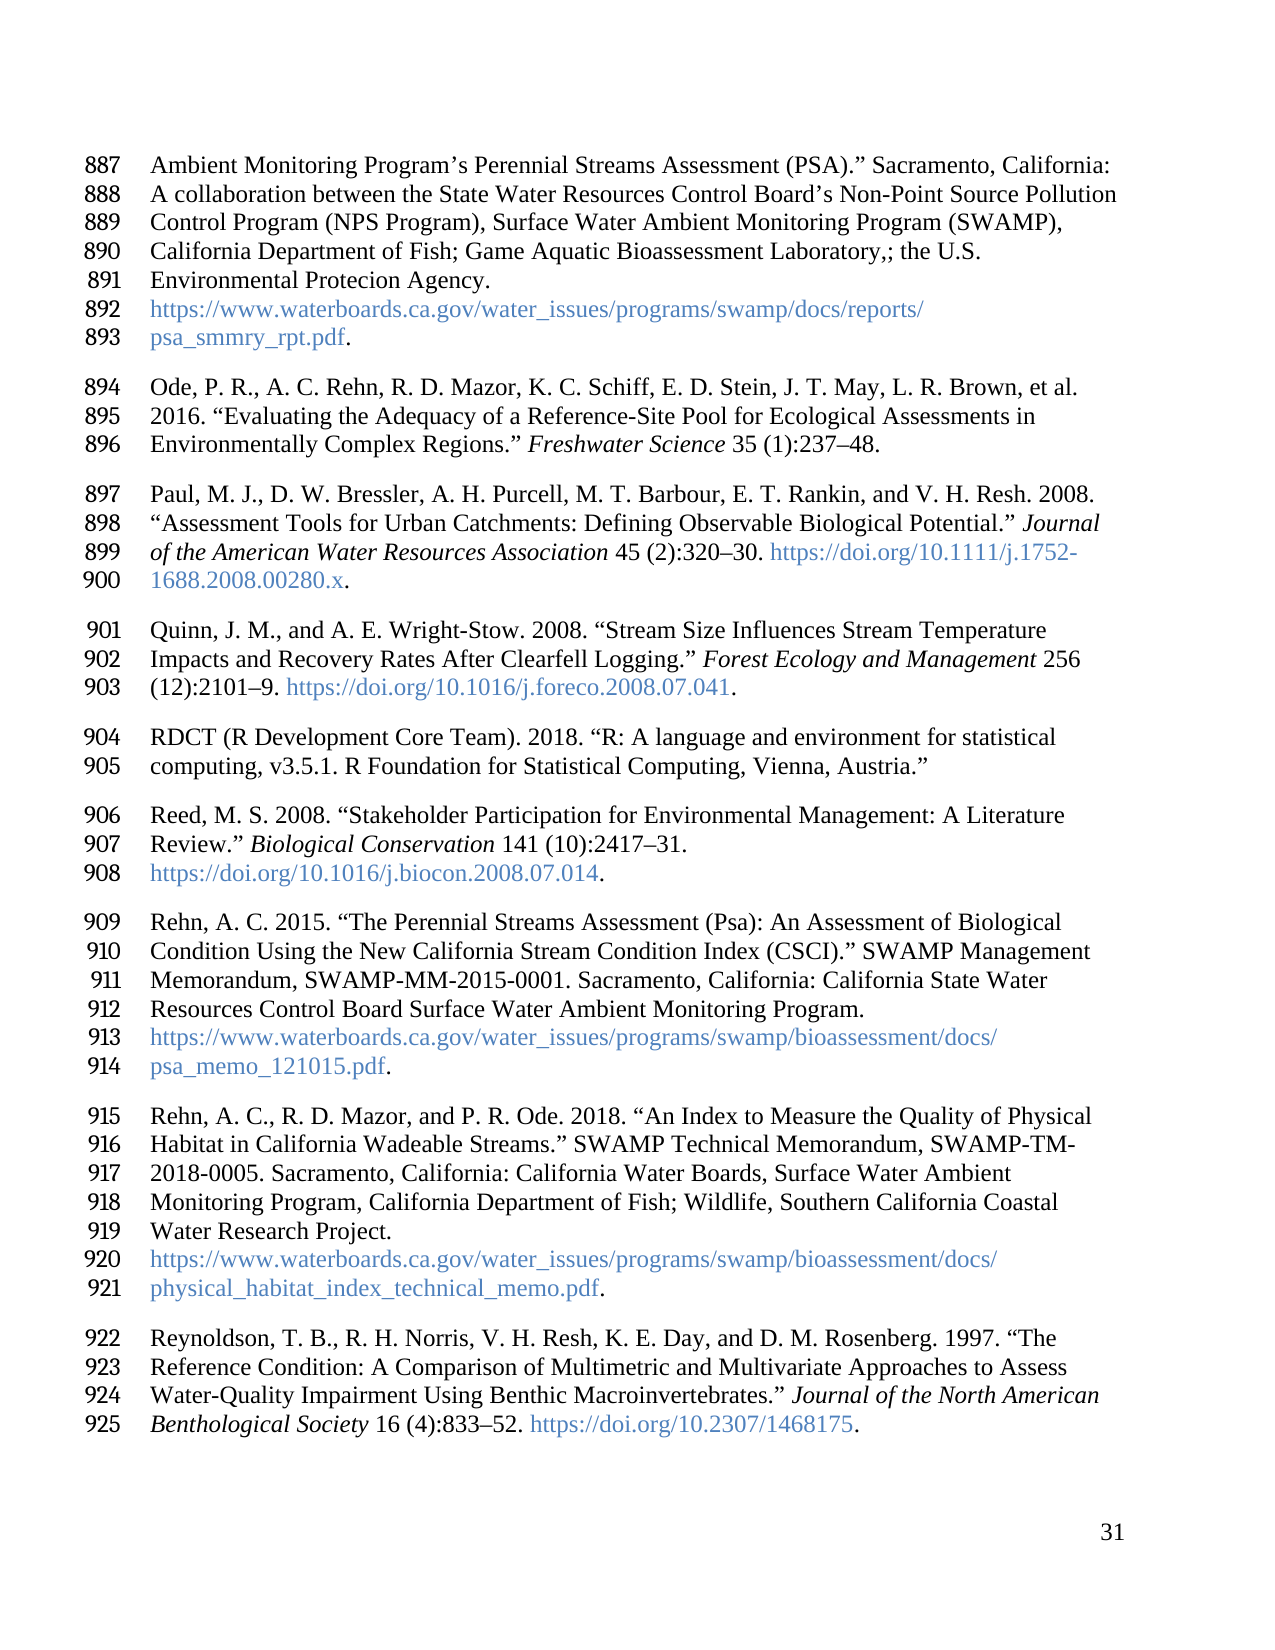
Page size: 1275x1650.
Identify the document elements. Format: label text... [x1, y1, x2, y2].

text Rehn, A. C., R. D. Mazor, and P. R. Ode. 2018. “An Index to Measure the Quality of Physical Habitat in California Wadeable Streams.” SWAMP Technical Memorandum, SWAMP-TM-2018-0005. Sacramento, California: California Water Boards, Surface Water Ambient Monitoring Program, California Department of Fish; Wildlife, Southern California Coastal Water Research Project. https://www.waterboards.ca.gov/water_issues/programs/swamp/bioassessment/docs/physical_habitat_index_technical_memo.pdf. [150, 1101, 1125, 1302]
text Reed, M. S. 2008. “Stakeholder Participation for Environmental Management: A Literature Review.” Biological Conservation 141 (10):2417–31. https://doi.org/10.1016/j.biocon.2008.07.014. [150, 800, 1125, 887]
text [150, 150, 1125, 351]
text Paul, M. J., D. W. Bressler, A. H. Purcell, M. T. Barbour, E. T. Rankin, and V. H. Resh. 2008. “Assessment Tools for Urban Catchments: Defining Observable Biological Potential.” Journal of the American Water Resources Association 45 (2):320–30. https://doi.org/10.1111/j.1752-1688.2008.00280.x. [150, 479, 1125, 594]
text Ode, P. R., A. C. Rehn, R. D. Mazor, K. C. Schiff, E. D. Stein, J. T. May, L. R. Brown, et al. 2016. “Evaluating the Adequacy of a Reference-Site Pool for Ecological Assessments in Environmentally Complex Regions.” Freshwater Science 35 (1):237–48. [150, 372, 1125, 458]
text RDCT (R Development Core Team). 2018. “R: A language and environment for statistical computing, v3.5.1. R Foundation for Statistical Computing, Vienna, Austria.” [150, 722, 1125, 779]
text Rehn, A. C. 2015. “The Perennial Streams Assessment (Psa): An Assessment of Biological Condition Using the New California Stream Condition Index (CSCI).” SWAMP Management Memorandum, SWAMP-MM-2015-0001. Sacramento, California: California State Water Resources Control Board Surface Water Ambient Monitoring Program. https://www.waterboards.ca.gov/water_issues/programs/swamp/bioassessment/docs/psa_memo_121015.pdf. [150, 907, 1125, 1080]
text Reynoldson, T. B., R. H. Norris, V. H. Resh, K. E. Day, and D. M. Rosenberg. 1997. “The Reference Condition: A Comparison of Multimetric and Multivariate Approaches to Assess Water-Quality Impairment Using Benthic Macroinvertebrates.” Journal of the North American Benthological Society 16 (4):833–52. https://doi.org/10.2307/1468175. [150, 1323, 1125, 1438]
text Quinn, J. M., and A. E. Wright-Stow. 2008. “Stream Size Influences Stream Temperature Impacts and Recovery Rates After Clearfell Logging.” Forest Ecology and Management 256 (12):2101–9. https://doi.org/10.1016/j.foreco.2008.07.041. [150, 615, 1125, 701]
